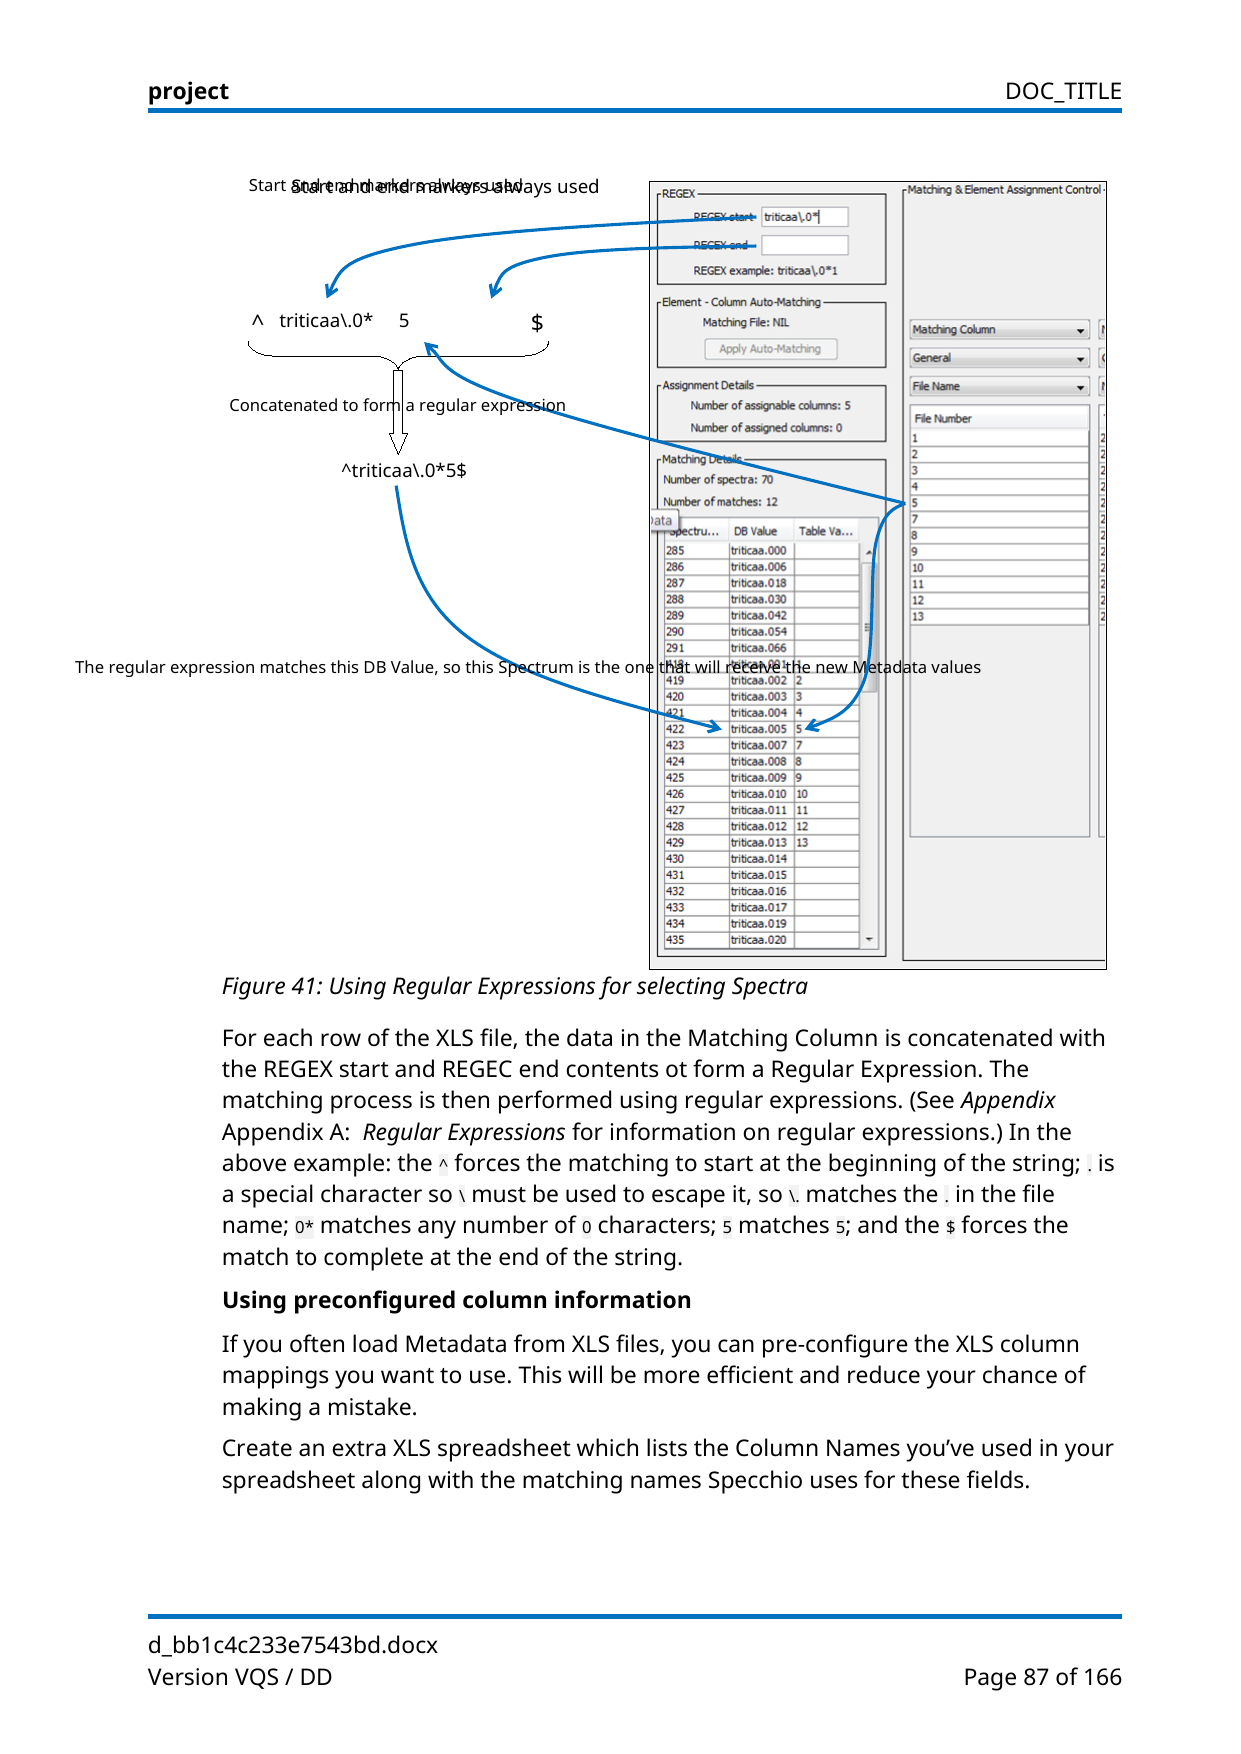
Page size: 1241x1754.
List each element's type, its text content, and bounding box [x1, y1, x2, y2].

subtitle Using preconfigured column information [222, 1284, 1122, 1316]
text If you often load Metadata from XLS files, you can pre-configure the XLS column mappings you want to use. This will be more efficient and reduce your chance of making a mistake. [222, 1328, 1122, 1422]
picture [650, 182, 1106, 969]
text Create an extra XLS spreadsheet which lists the Column Names you’ve used in your spreadsheet along with the matching names Specchio uses for these fields. [222, 1432, 1122, 1495]
